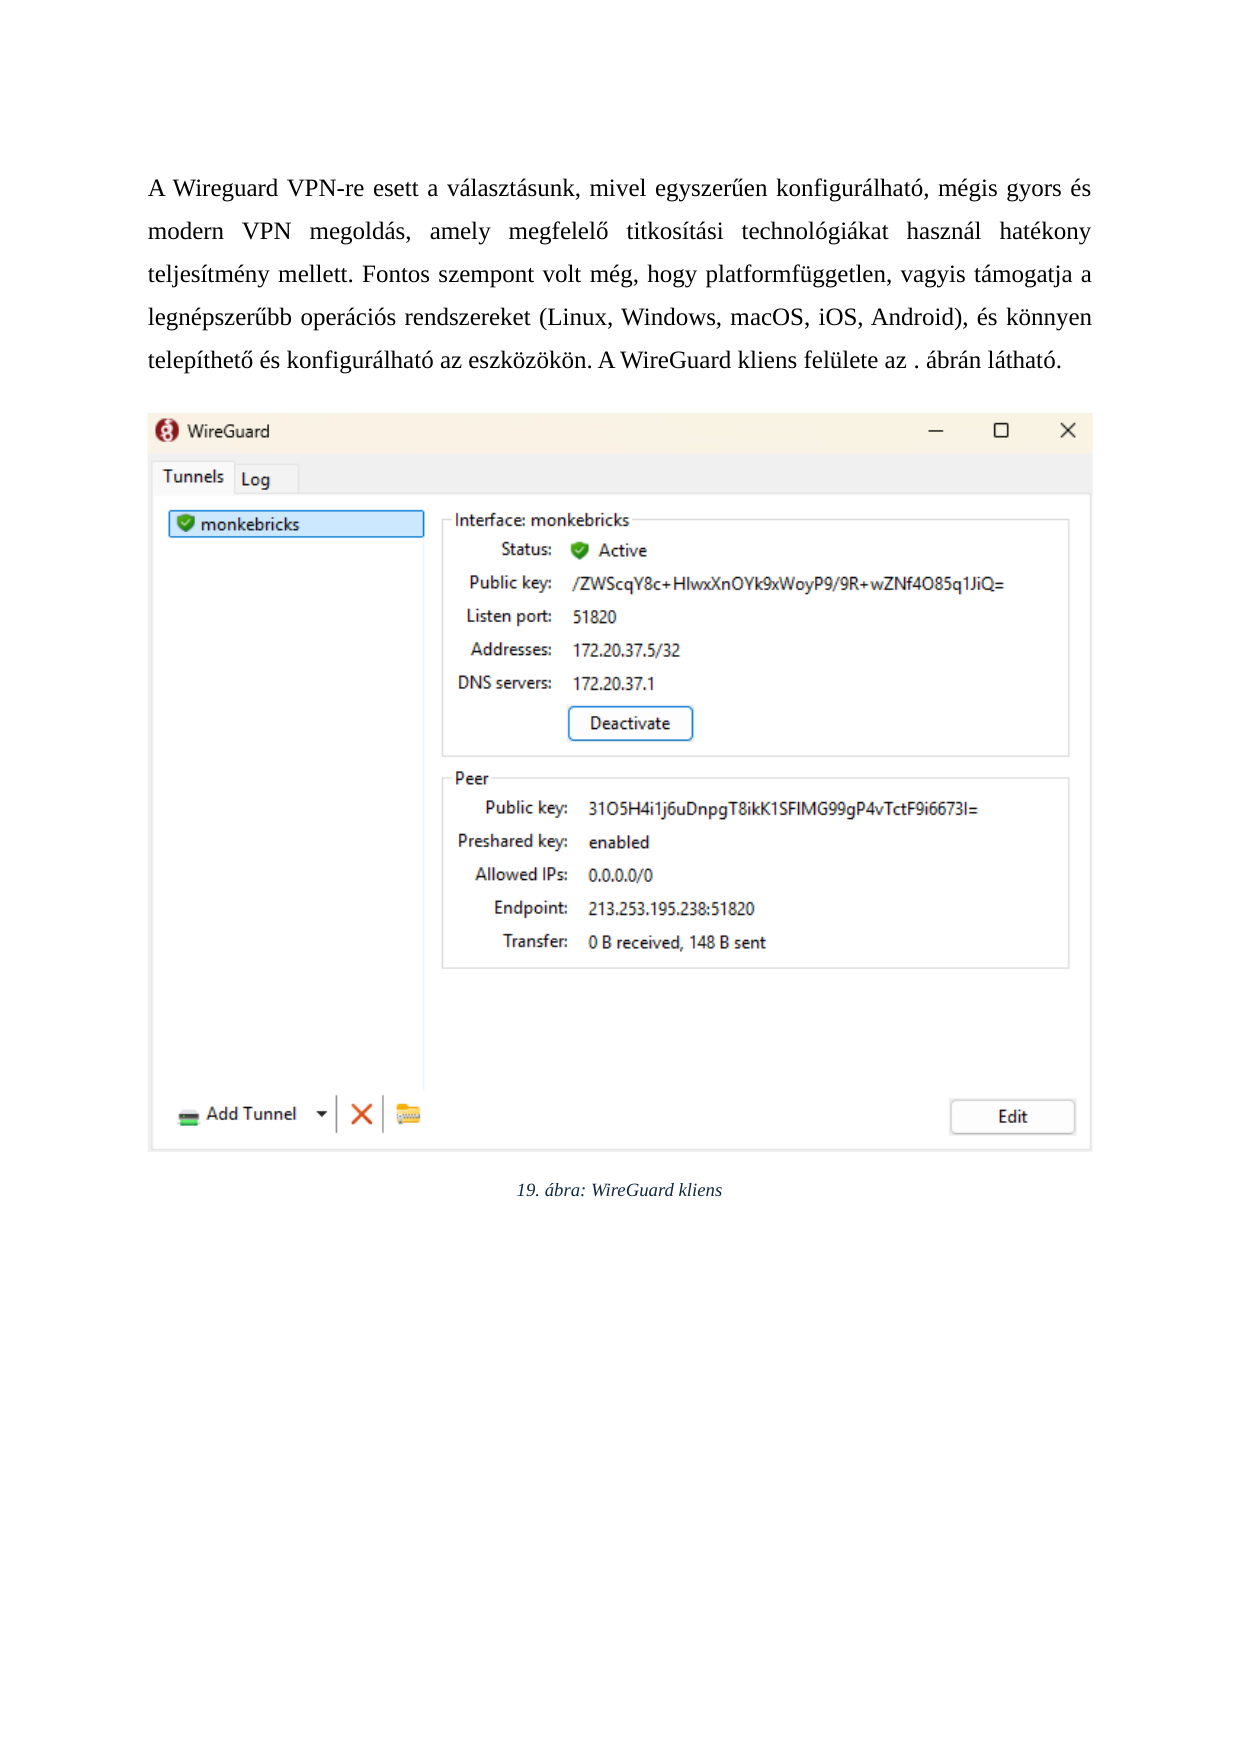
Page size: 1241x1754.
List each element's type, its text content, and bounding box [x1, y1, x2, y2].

text A Wireguard VPN-re esett a választásunk, mivel egyszerűen konfigurálható, mégis gyors és modern VPN megoldás, amely megfelelő titkosítási technológiákat használ hatékony teljesítmény mellett. Fontos szempont volt még, hogy platformfüggetlen, vagyis támogatja a legnépszerűbb operációs rendszereket (Linux, Windows, macOS, iOS, Android), és könnyen telepíthető és konfigurálható az eszközökön. A WireGuard kliens felülete az 19. ábrán látható. [148, 173, 1092, 374]
picture [147, 413, 1093, 1152]
